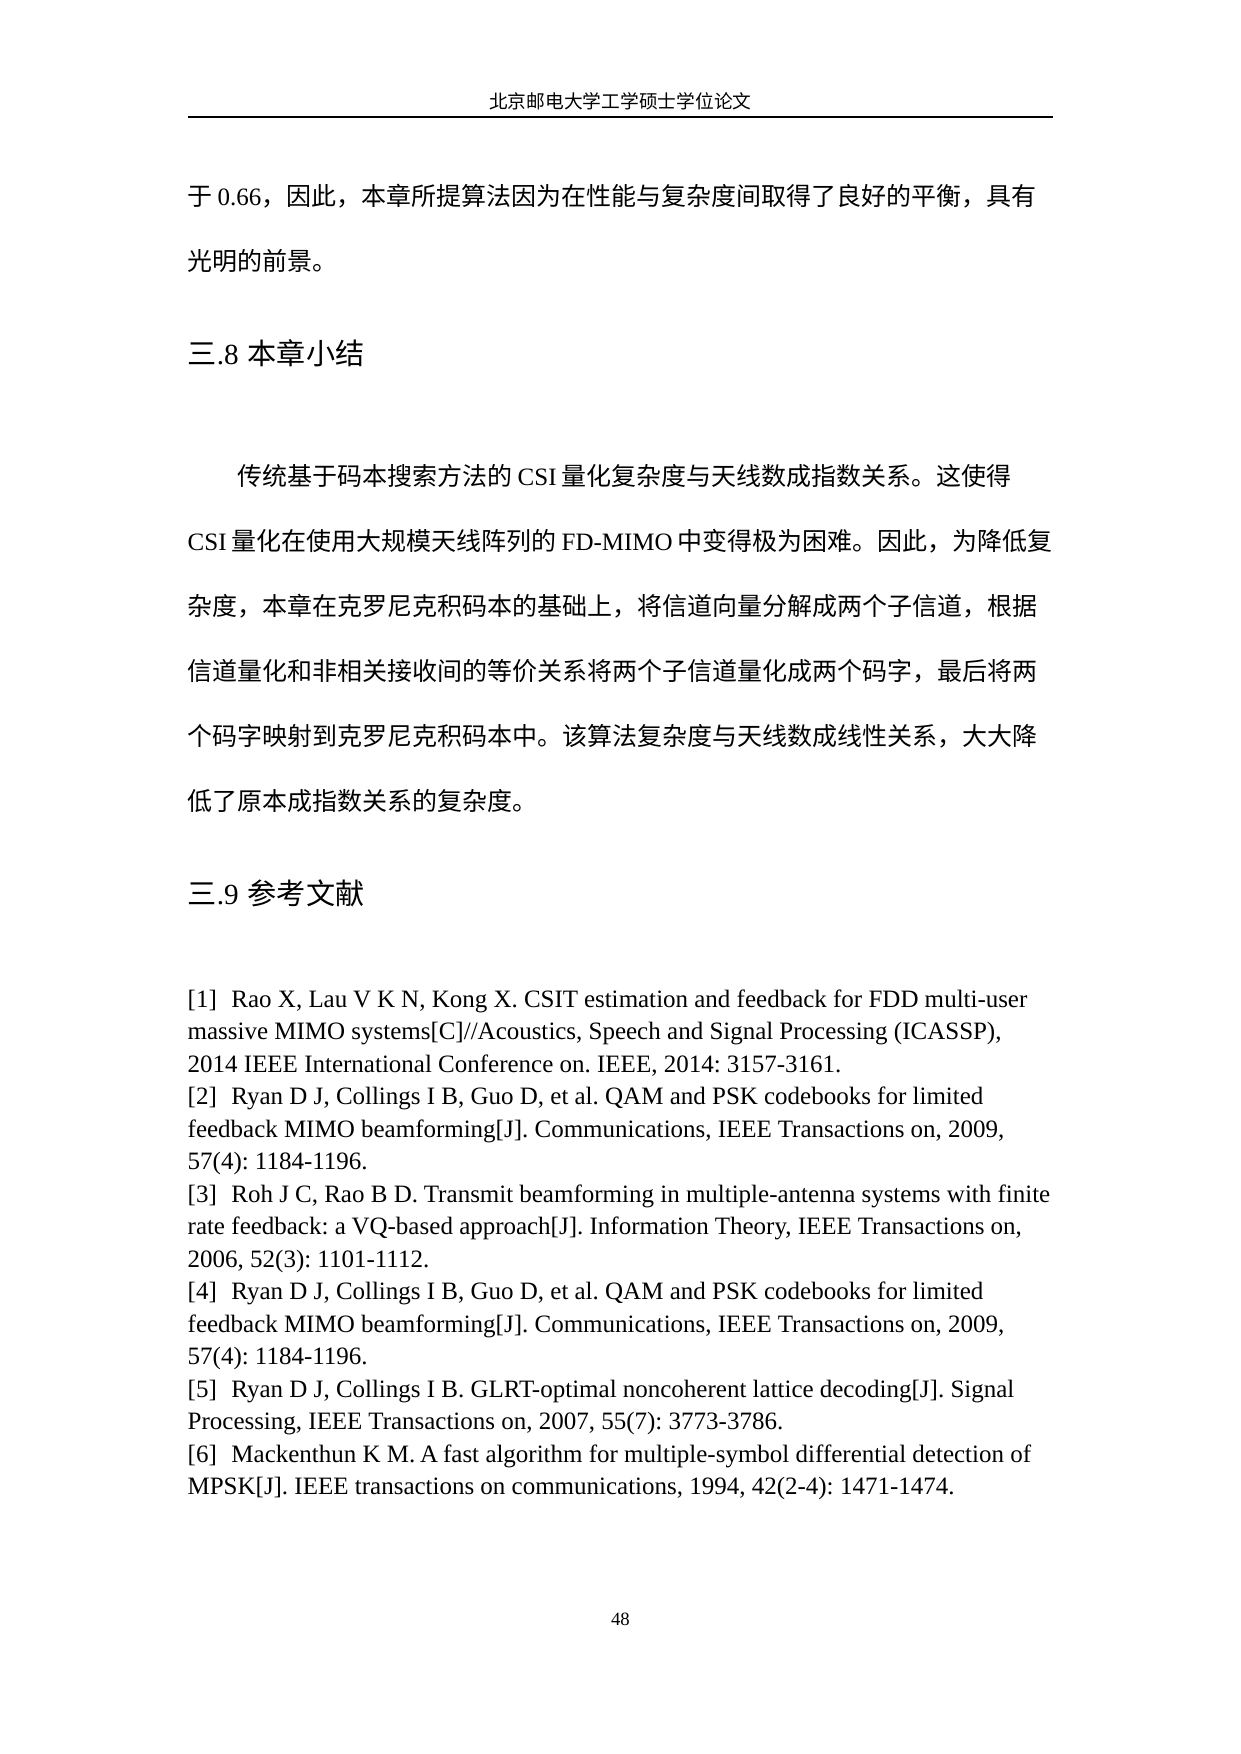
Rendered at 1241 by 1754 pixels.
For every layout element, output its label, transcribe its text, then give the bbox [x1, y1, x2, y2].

text [1] Rao X, Lau V K N, Kong X. CSIT estimation and feedback for FDD multi-user massive MIMO systems[C]//Acoustics, Speech and Signal Processing (ICASSP), 2014 IEEE International Conference on. IEEE, 2014: 3157-3161. [187, 982, 1053, 1079]
text [2] Ryan D J, Collings I B, Guo D, et al. QAM and PSK codebooks for limited feedback MIMO beamforming[J]. Communications, IEEE Transactions on, 2009, 57(4): 1184-1196. [187, 1079, 1053, 1177]
subtitle 本章小结 [187, 319, 1053, 384]
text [187, 162, 1053, 292]
text [3] Roh J C, Rao B D. Transmit beamforming in multiple-antenna systems with finite rate feedback: a VQ-based approach[J]. Information Theory, IEEE Transactions on, 2006, 52(3): 1101-1112. [187, 1177, 1053, 1274]
subtitle 参考文献 [187, 859, 1053, 924]
text [6] Mackenthun K M. A fast algorithm for multiple-symbol differential detection of MPSK[J]. IEEE transactions on communications, 1994, 42(2-4): 1471-1474. [187, 1437, 1053, 1502]
text 传统基于码本搜索方法的CSI量化复杂度与天线数成指数关系。这使得CSI量化在使用大规模天线阵列的FD-MIMO中变得极为困难。因此，为降低复杂度，本章在克罗尼克积码本的基础上，将信道向量分解成两个子信道，根据信道量化和非相关接收间的等价关系将两个子信道量化成两个码字，最后将两个码字映射到克罗尼克积码本中。该算法复杂度与天线数成线性关系，大大降低了原本成指数关系的复杂度。 [187, 442, 1053, 832]
text [5] Ryan D J, Collings I B. GLRT-optimal noncoherent lattice decoding[J]. Signal Processing, IEEE Transactions on, 2007, 55(7): 3773-3786. [187, 1372, 1053, 1437]
text [4] Ryan D J, Collings I B, Guo D, et al. QAM and PSK codebooks for limited feedback MIMO beamforming[J]. Communications, IEEE Transactions on, 2009, 57(4): 1184-1196. [187, 1274, 1053, 1372]
